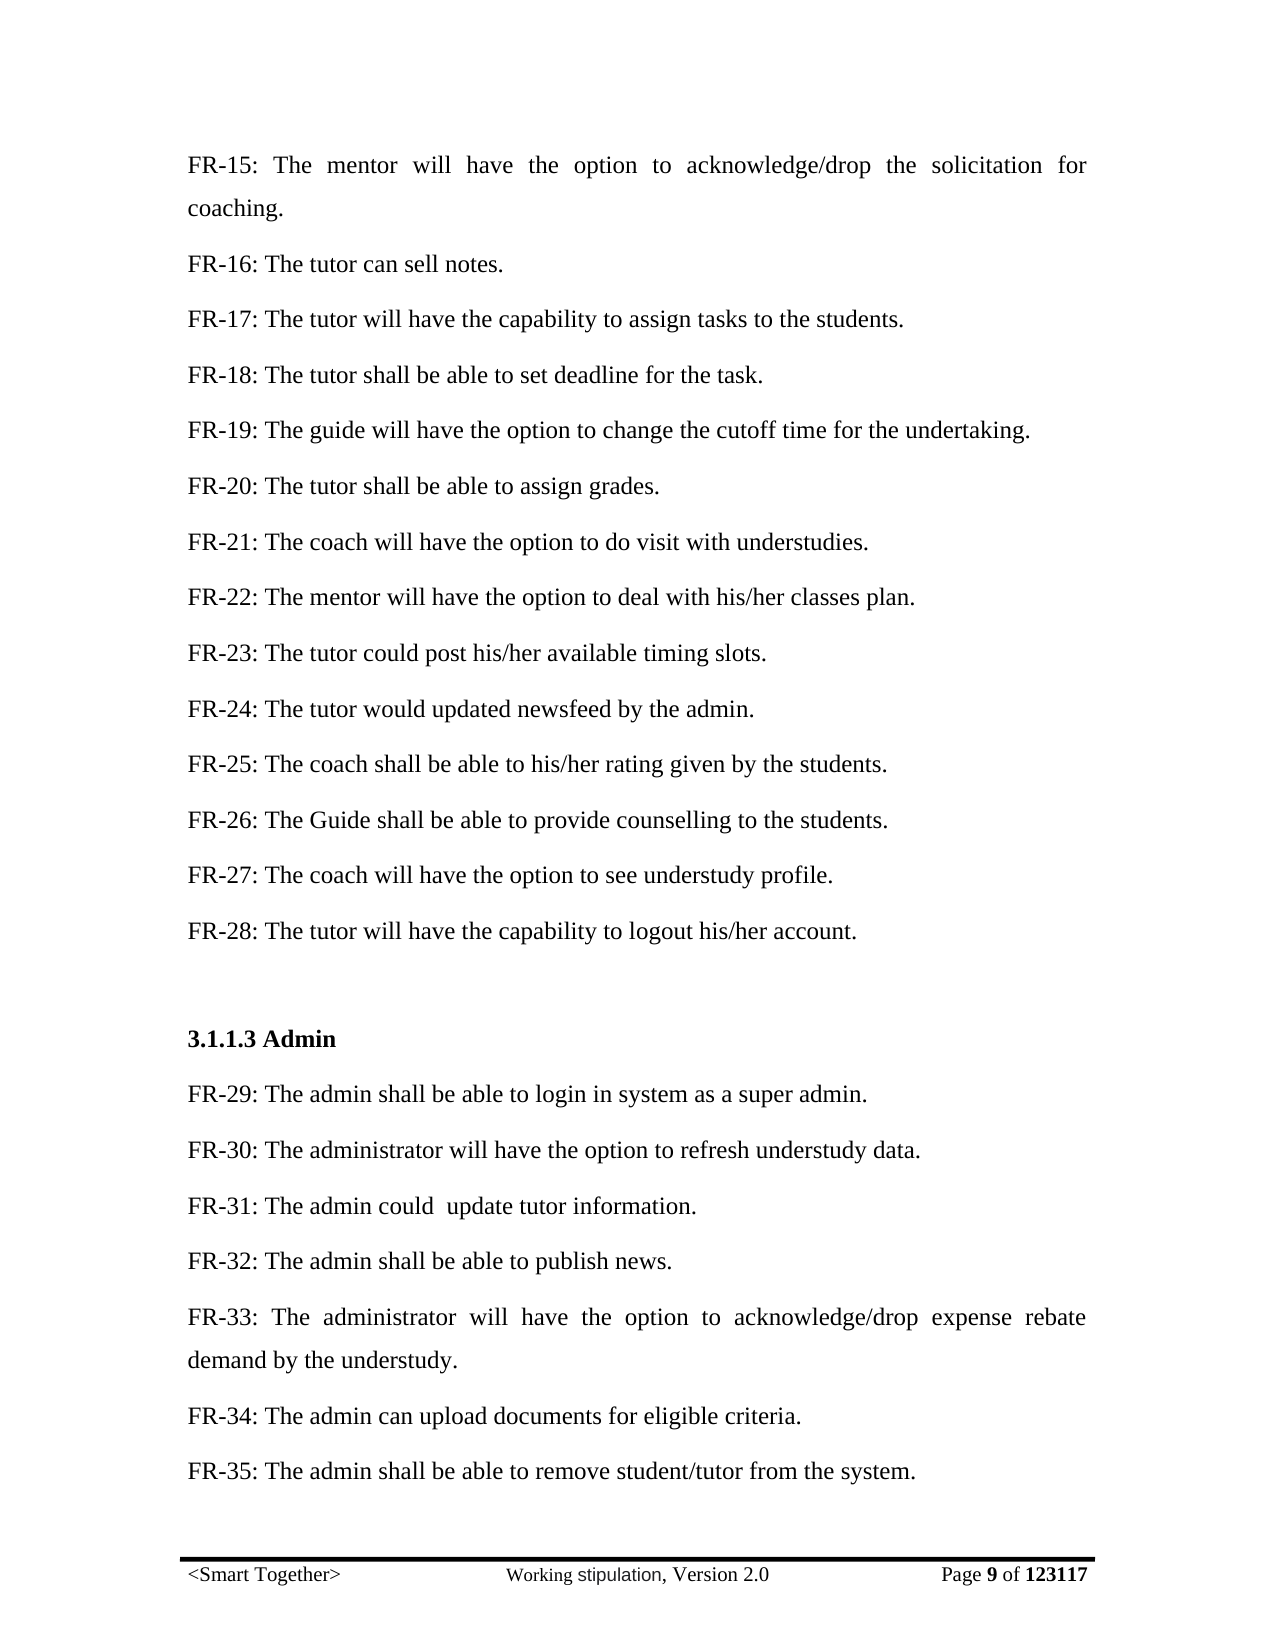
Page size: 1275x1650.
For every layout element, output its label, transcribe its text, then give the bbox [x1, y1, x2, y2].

subtitle Admin [187, 1024, 1087, 1053]
text FR-18: The tutor shall be able to set deadline for the task. [187, 360, 1087, 389]
text FR-32: The admin shall be able to publish news. [187, 1246, 1087, 1275]
text FR-24: The tutor would updated newsfeed by the admin. [187, 694, 1087, 722]
text FR-19: The guide will have the option to change the cutoff time for the undertaking. [187, 416, 1087, 444]
text FR-34: The admin can upload documents for eligible criteria. [187, 1401, 1087, 1429]
text FR-17: The tutor will have the capability to assign tasks to the students. [187, 304, 1087, 333]
text FR-29: The admin shall be able to login in system as a super admin. [187, 1079, 1087, 1108]
text FR-28: The tutor will have the capability to logout his/her account. [187, 916, 1087, 945]
text FR-27: The coach will have the option to see understudy profile. [187, 861, 1087, 889]
text FR-22: The mentor will have the option to deal with his/her classes plan. [187, 582, 1087, 611]
text FR-33: The administrator will have the option to acknowledge/drop expense rebate demand by the understudy. [187, 1302, 1087, 1374]
text FR-26: The Guide shall be able to provide counselling to the students. [187, 805, 1087, 834]
text FR-20: The tutor shall be able to assign grades. [187, 471, 1087, 500]
text FR-30: The administrator will have the option to refresh understudy data. [187, 1135, 1087, 1164]
text FR-31: The admin could update tutor information. [187, 1191, 1087, 1219]
text FR-25: The coach shall be able to his/her rating given by the students. [187, 749, 1087, 778]
text FR-21: The coach will have the option to do visit with understudies. [187, 527, 1087, 556]
text FR-35: The admin shall be able to remove student/tutor from the system. [187, 1456, 1087, 1485]
text FR-23: The tutor could post his/her available timing slots. [187, 638, 1087, 667]
text FR-15: The mentor will have the option to acknowledge/drop the solicitation for coaching. [187, 150, 1087, 222]
text FR-16: The tutor can sell notes. [187, 249, 1087, 277]
